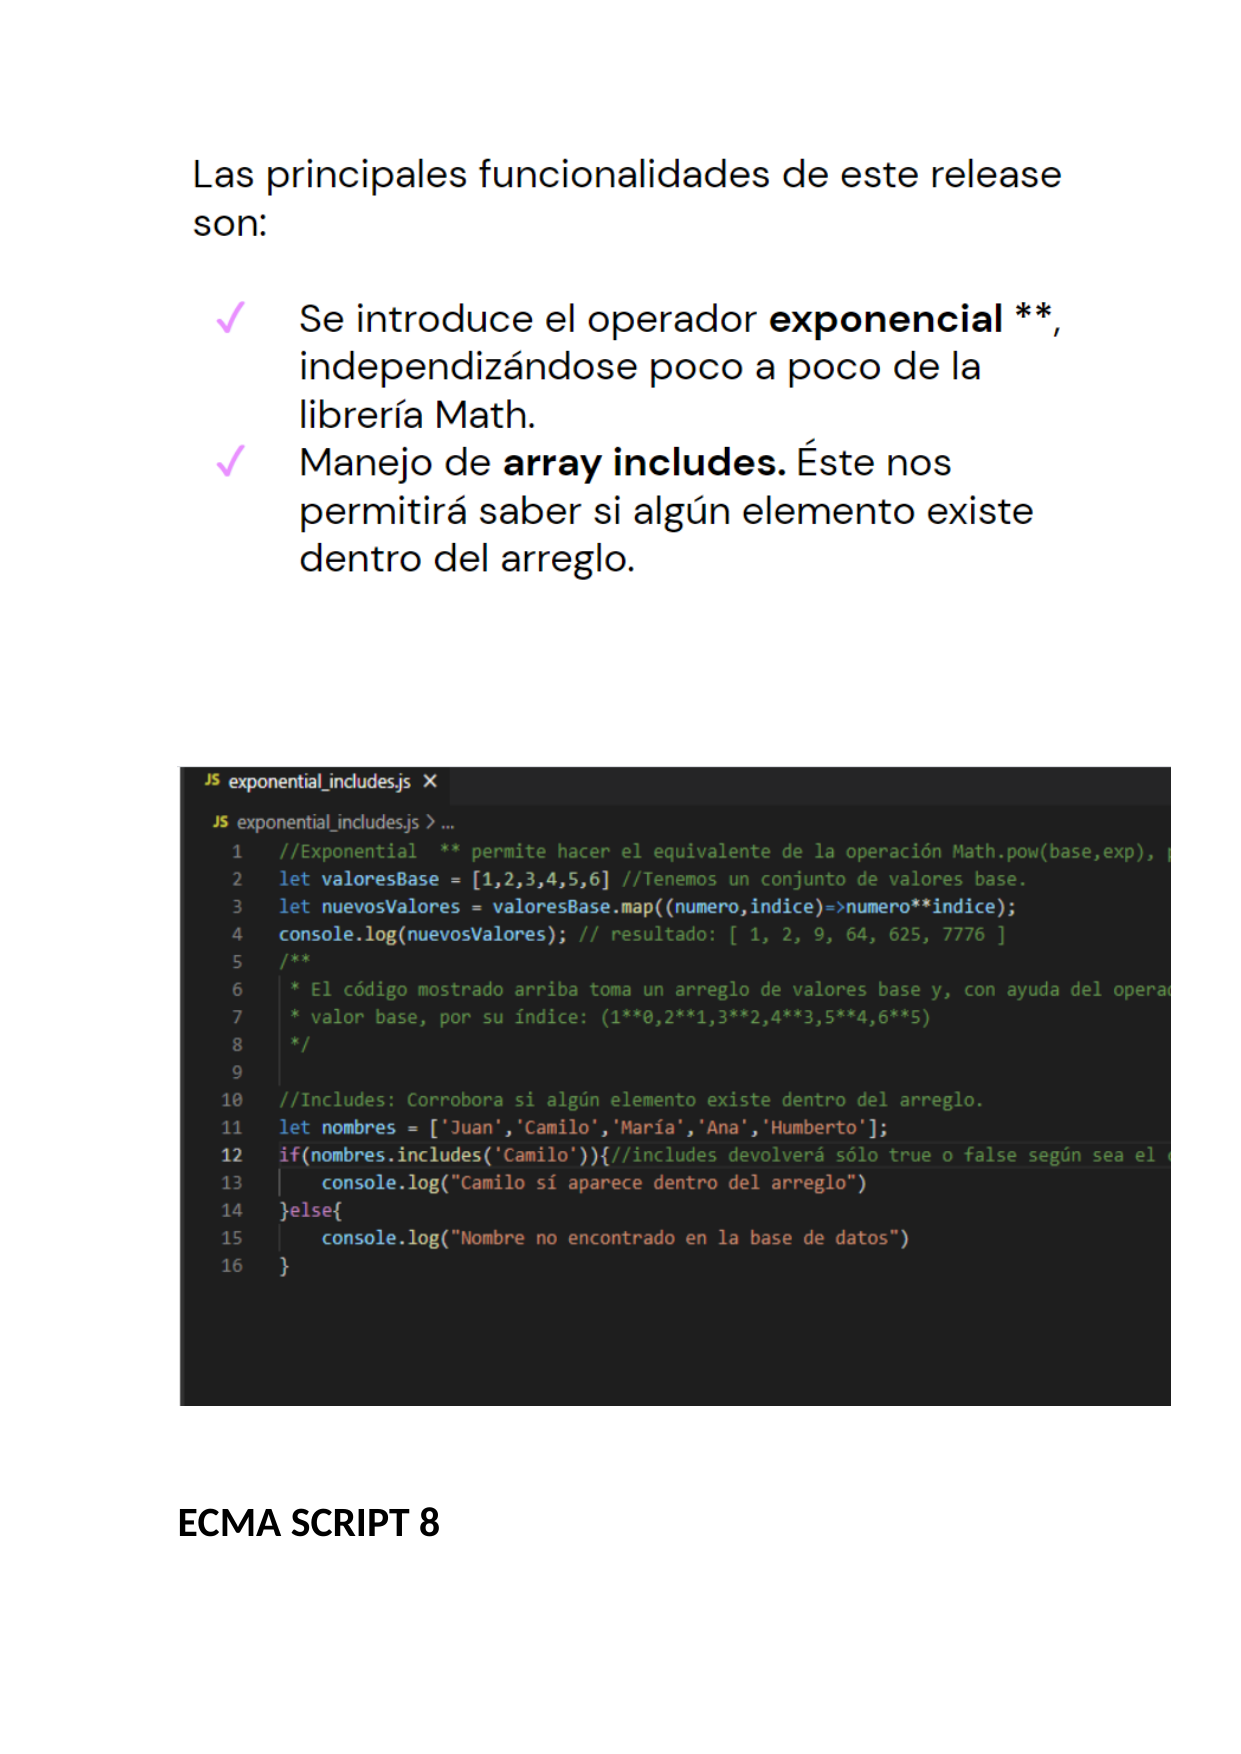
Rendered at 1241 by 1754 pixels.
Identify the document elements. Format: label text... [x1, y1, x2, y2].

picture [177, 766, 1171, 1406]
text ECMA SCRIPT 8 [177, 1496, 1063, 1547]
picture [177, 147, 1099, 677]
